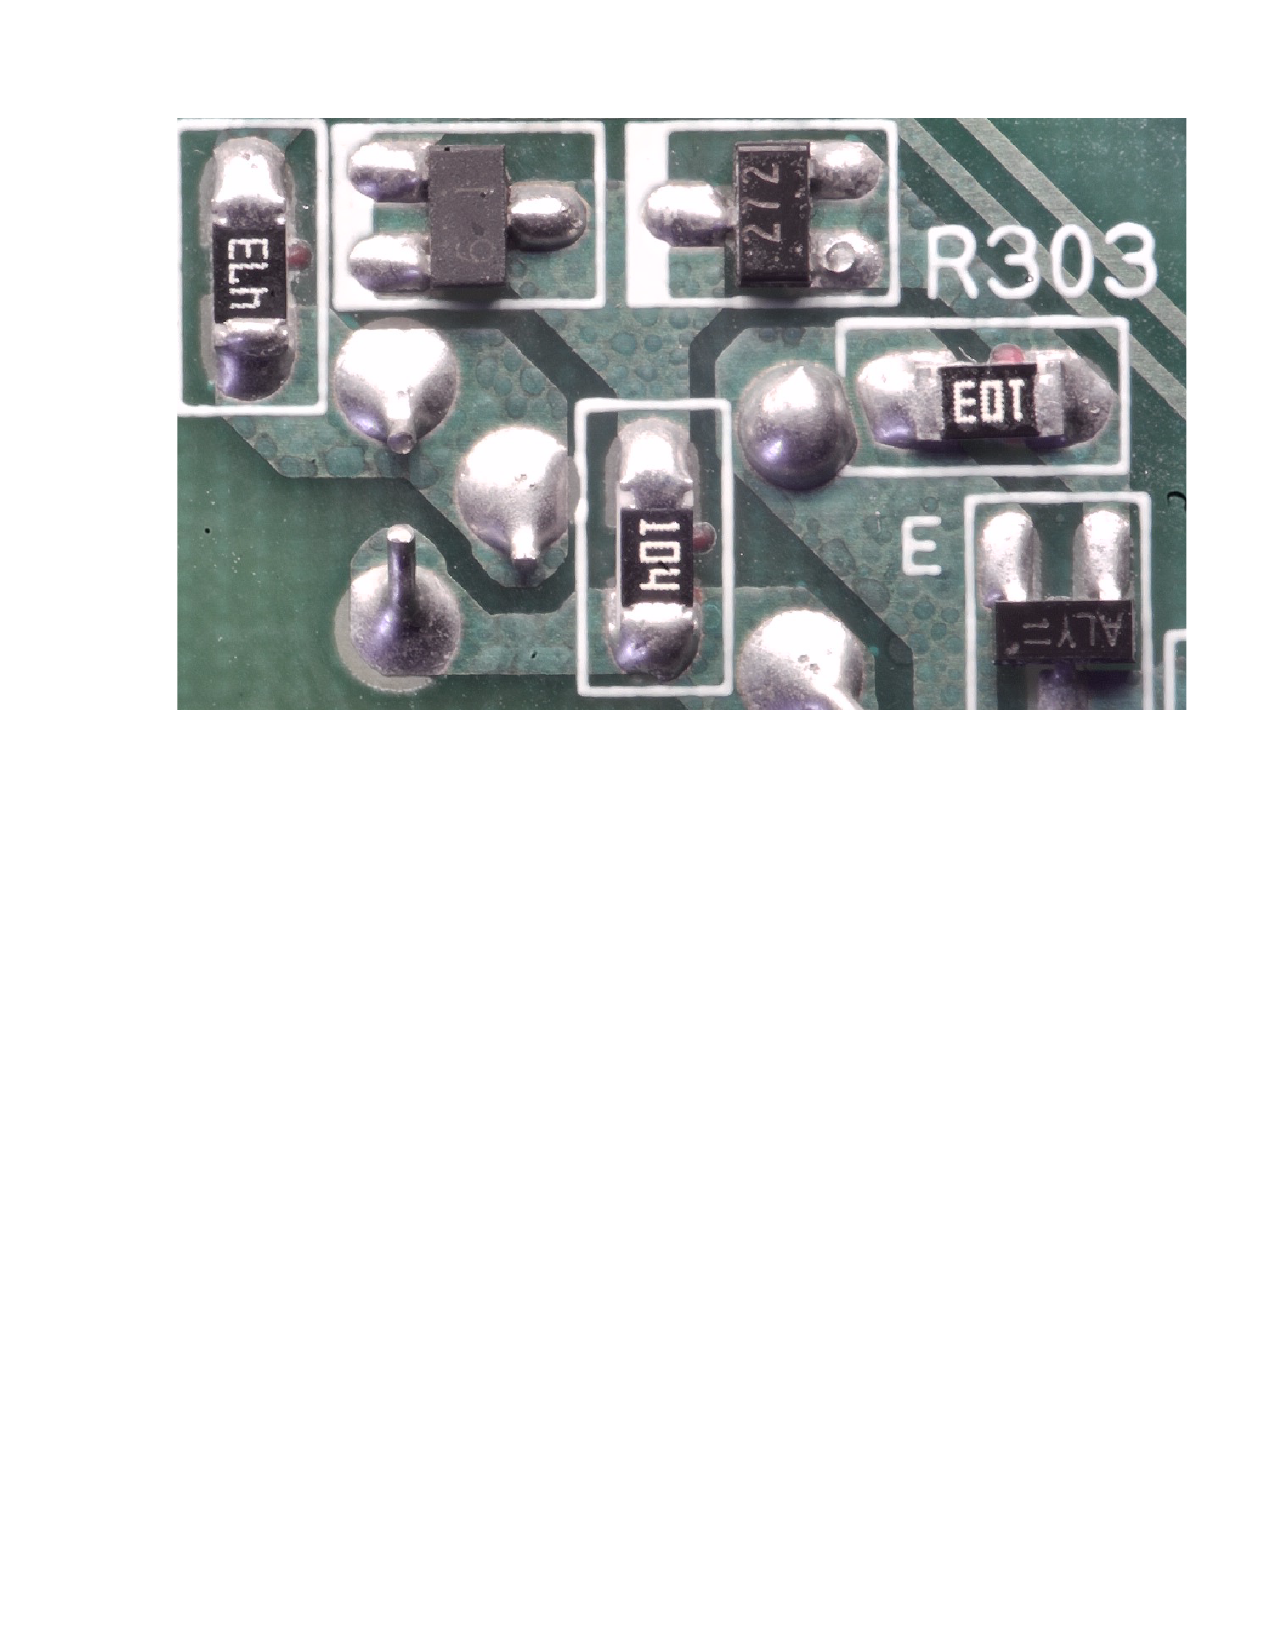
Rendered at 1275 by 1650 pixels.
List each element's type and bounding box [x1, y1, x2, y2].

picture [177, 118, 1187, 710]
